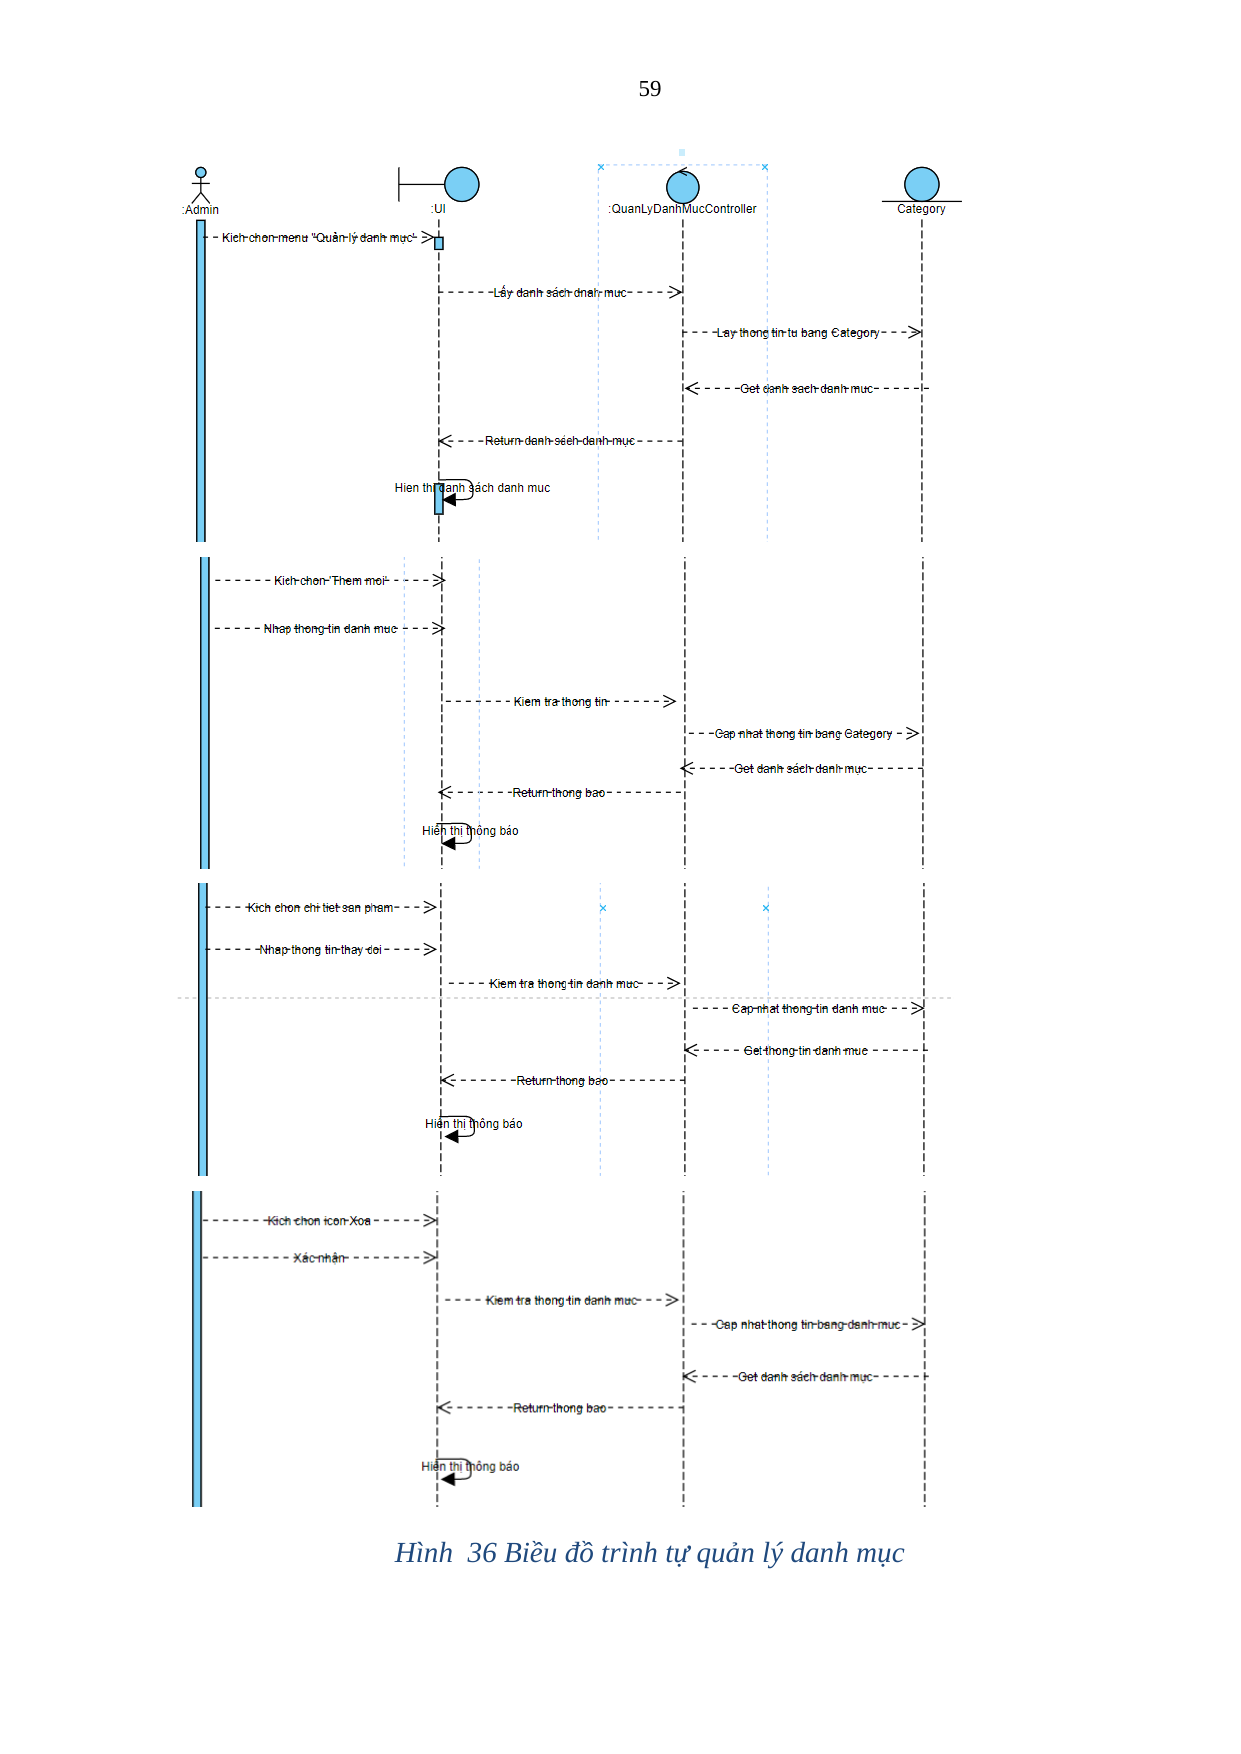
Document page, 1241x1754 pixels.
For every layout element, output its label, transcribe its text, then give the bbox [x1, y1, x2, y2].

text Hình 37 Biều đồ trình tự quản lý danh mục [177, 1535, 1122, 1568]
picture [177, 149, 976, 542]
picture [177, 1191, 967, 1507]
picture [177, 557, 949, 869]
picture [177, 883, 954, 1176]
